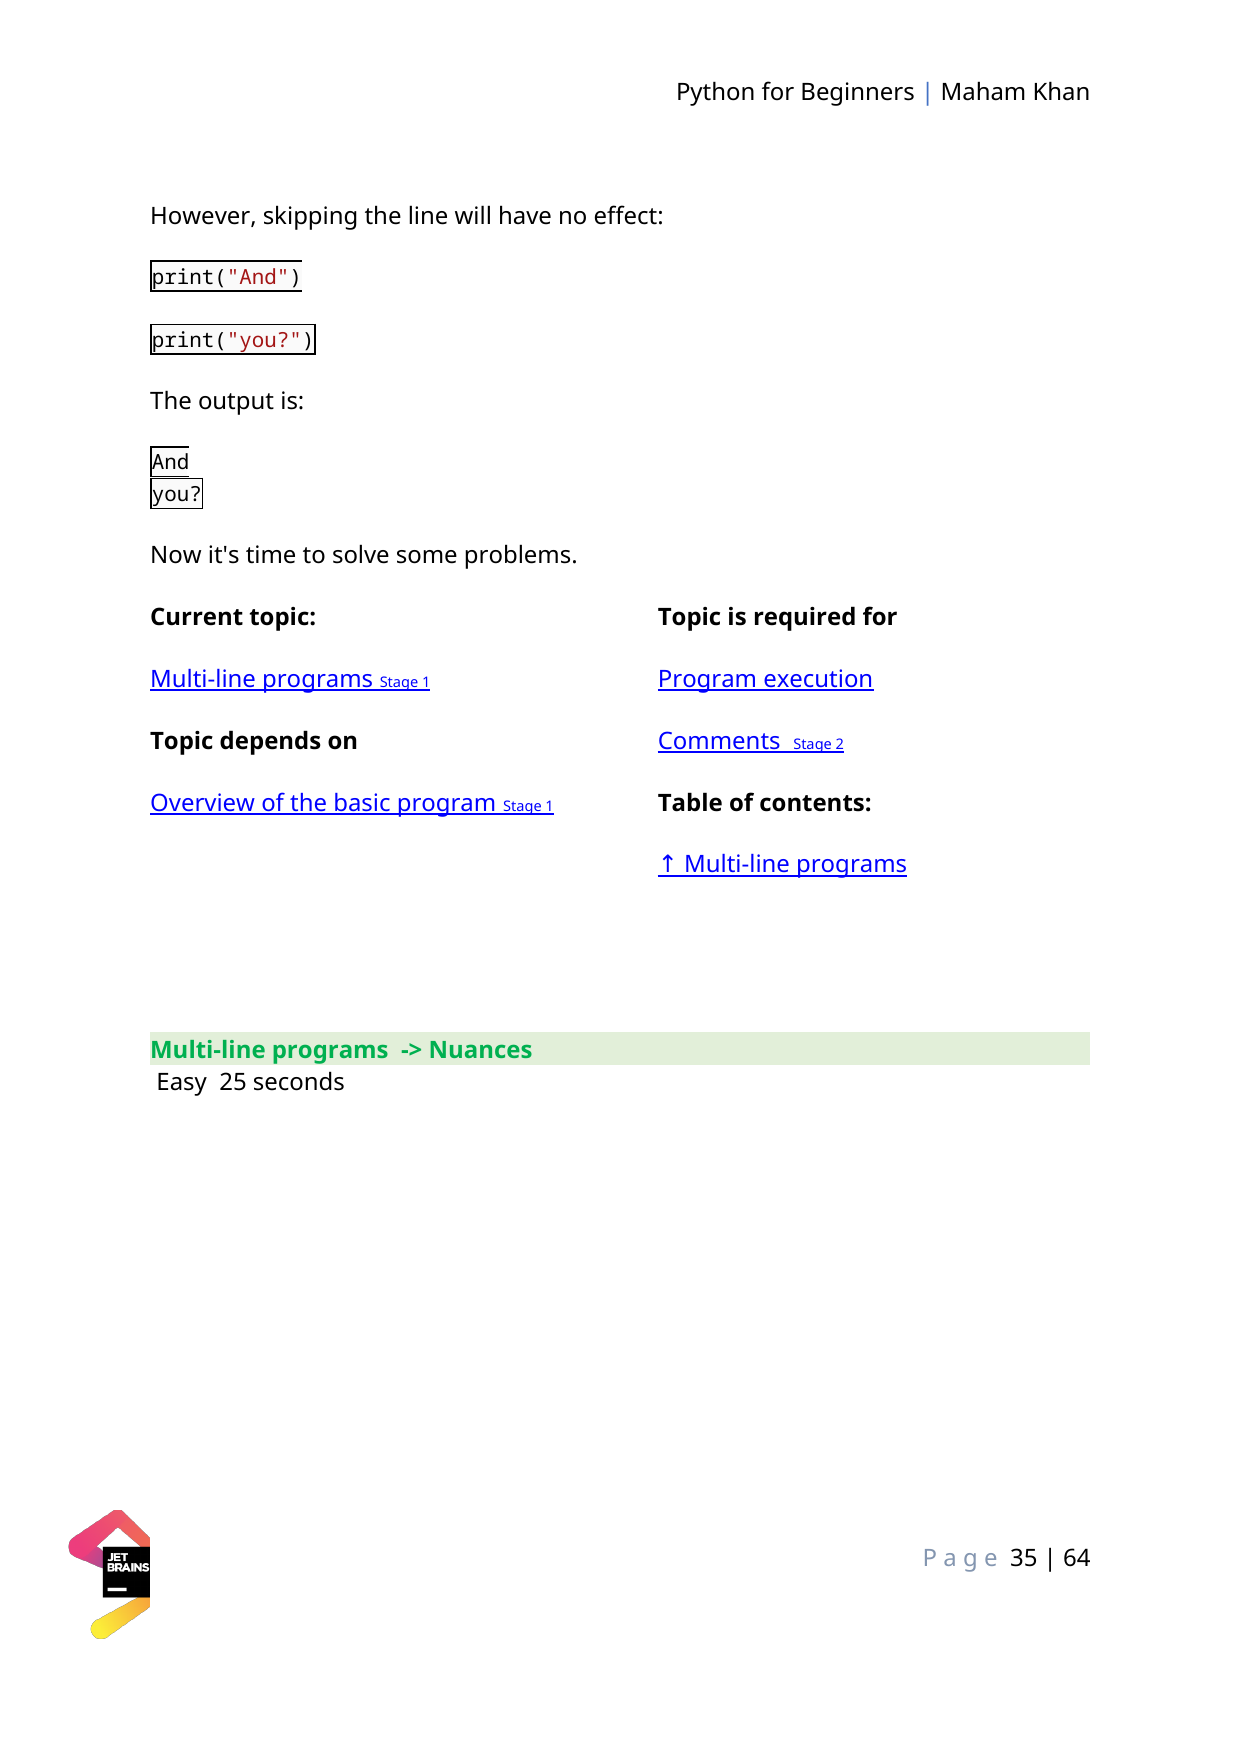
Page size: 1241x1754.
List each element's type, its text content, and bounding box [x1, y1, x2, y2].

text The output is: [150, 384, 1090, 417]
text Program execution [658, 662, 1090, 694]
text Easy 25 seconds [150, 1065, 1090, 1098]
text Topic is required for [658, 600, 1090, 633]
picture [63, 1510, 193, 1639]
text Table of contents: [658, 785, 1090, 818]
text Comments Stage 2 [658, 723, 1090, 756]
text Current topic: [150, 600, 583, 633]
text Overview of the basic program Stage 1 [150, 785, 583, 818]
text print("And") print("you?") [150, 260, 1090, 355]
subtitle Multi-line programs -> Nuances [150, 1032, 1090, 1065]
text Multi-line programs Stage 1 [150, 662, 583, 694]
text Topic depends on [150, 723, 583, 756]
text And you? [151, 446, 1090, 509]
text Now it's time to solve some problems. [150, 538, 1090, 571]
text ↑ Multi-line programs [658, 847, 1090, 880]
text However, skipping the line will have no effect: [150, 198, 1090, 231]
